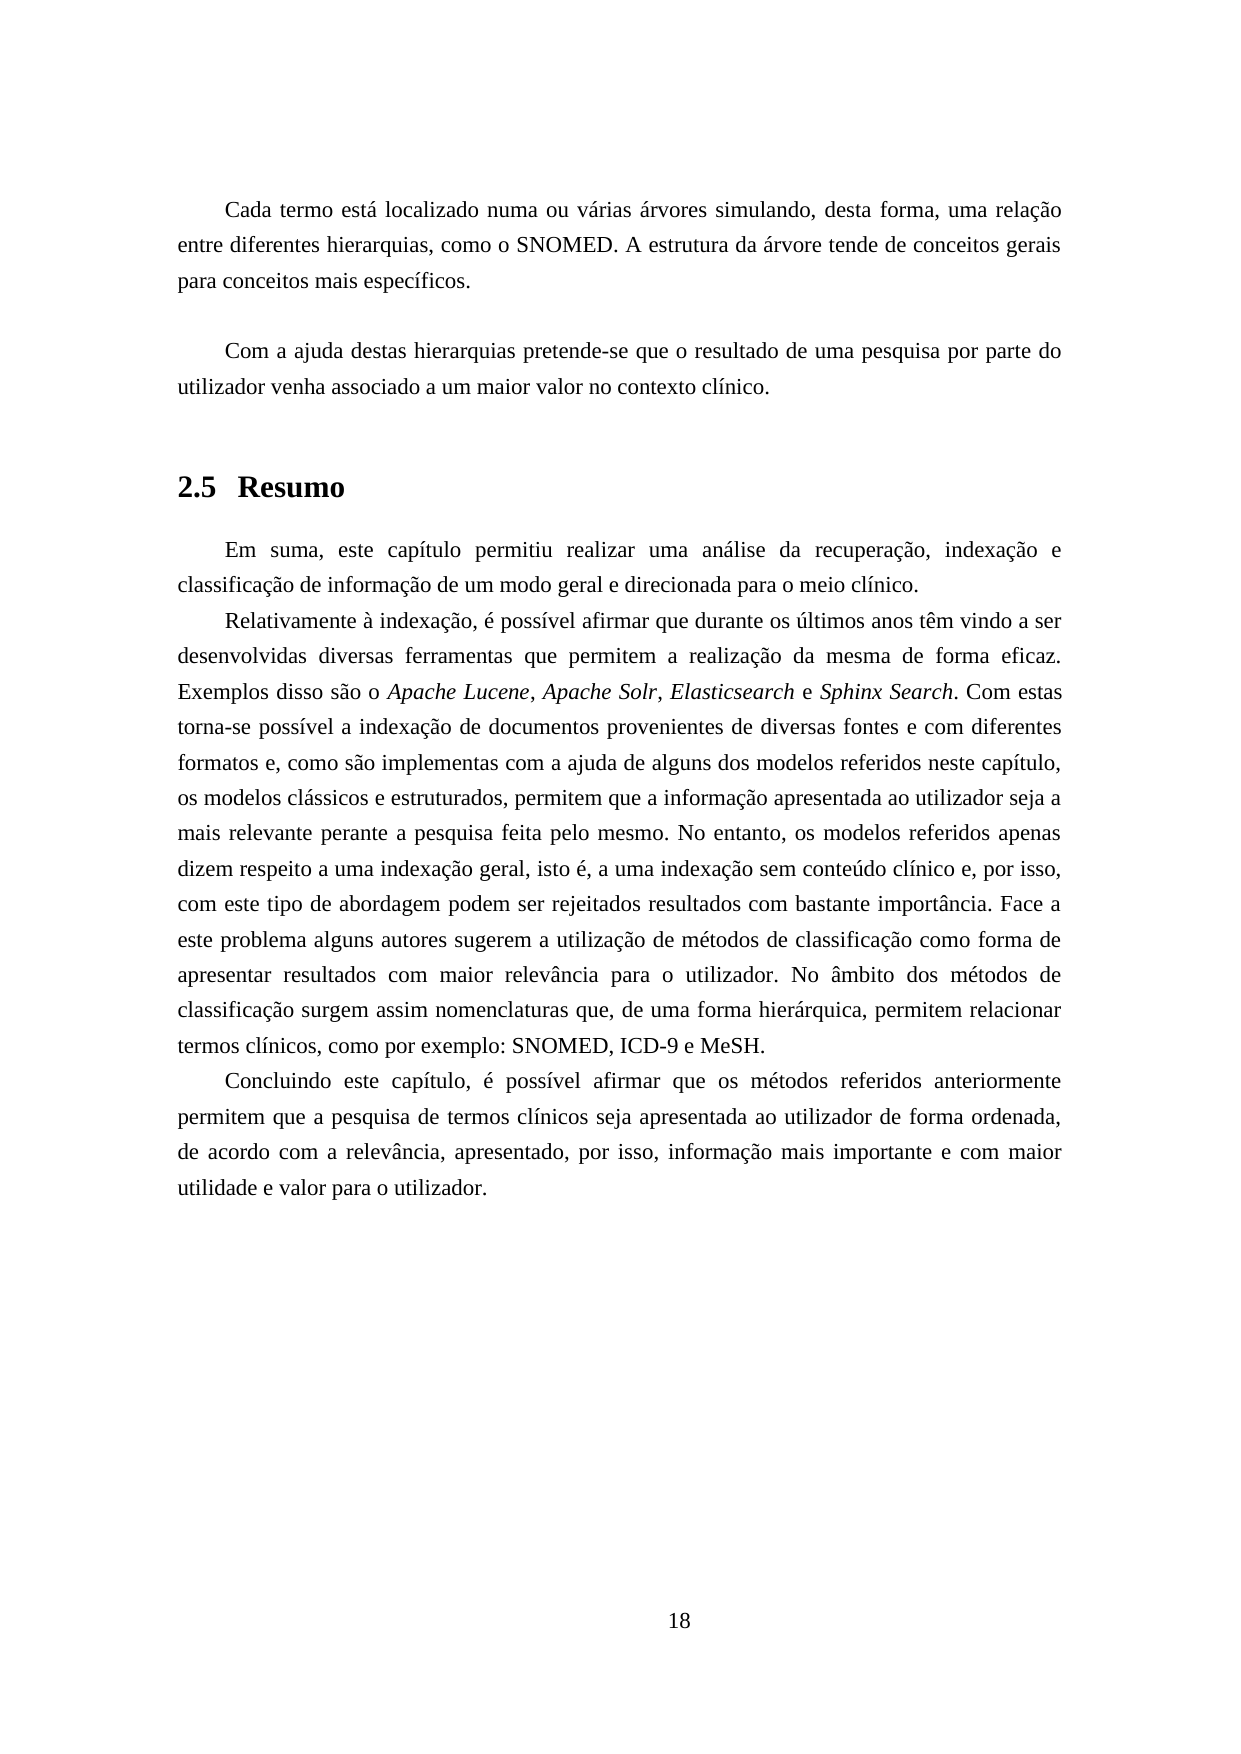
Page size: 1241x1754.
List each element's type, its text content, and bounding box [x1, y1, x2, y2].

text Concluindo este capítulo, é possível afirmar que os métodos referidos anteriormente permitem que a pesquisa de termos clínicos seja apresentada ao utilizador de forma ordenada, de acordo com a relevância, apresentado, por isso, informação mais importante e com maior utilidade e valor para o utilizador. [177, 1060, 1063, 1202]
text Em suma, este capítulo permitiu realizar uma análise da recuperação, indexação e classificação de informação de um modo geral e direcionada para o meio clínico. [177, 529, 1063, 600]
text Com a ajuda destas hierarquias pretende-se que o resultado de uma pesquisa por parte do utilizador venha associado a um maior valor no contexto clínico. [177, 331, 1063, 401]
subtitle Resumo [177, 468, 1063, 504]
text Cada termo está localizado numa ou várias árvores simulando, desta forma, uma relação entre diferentes hierarquias, como o SNOMED. A estrutura da árvore tende de conceitos gerais para conceitos mais específicos. [177, 189, 1063, 295]
text Relativamente à indexação, é possível afirmar que durante os últimos anos têm vindo a ser desenvolvidas diversas ferramentas que permitem a realização da mesma de forma eficaz. Exemplos disso são o Apache Lucene, Apache Solr, Elasticsearch e Sphinx Search. Com estas torna-se possível a indexação de documentos provenientes de diversas fontes e com diferentes formatos e, como são implementas com a ajuda de alguns dos modelos referidos neste capítulo, os modelos clássicos e estruturados, permitem que a informação apresentada ao utilizador seja a mais relevante perante a pesquisa feita pelo mesmo. No entanto, os modelos referidos apenas dizem respeito a uma indexação geral, isto é, a uma indexação sem conteúdo clínico e, por isso, com este tipo de abordagem podem ser rejeitados resultados com bastante importância. Face a este problema alguns autores sugerem a utilização de métodos de classificação como forma de apresentar resultados com maior relevância para o utilizador. No âmbito dos métodos de classificação surgem assim nomenclaturas que, de uma forma hierárquica, permitem relacionar termos clínicos, como por exemplo: SNOMED, ICD-9 e MeSH. [177, 600, 1063, 1060]
